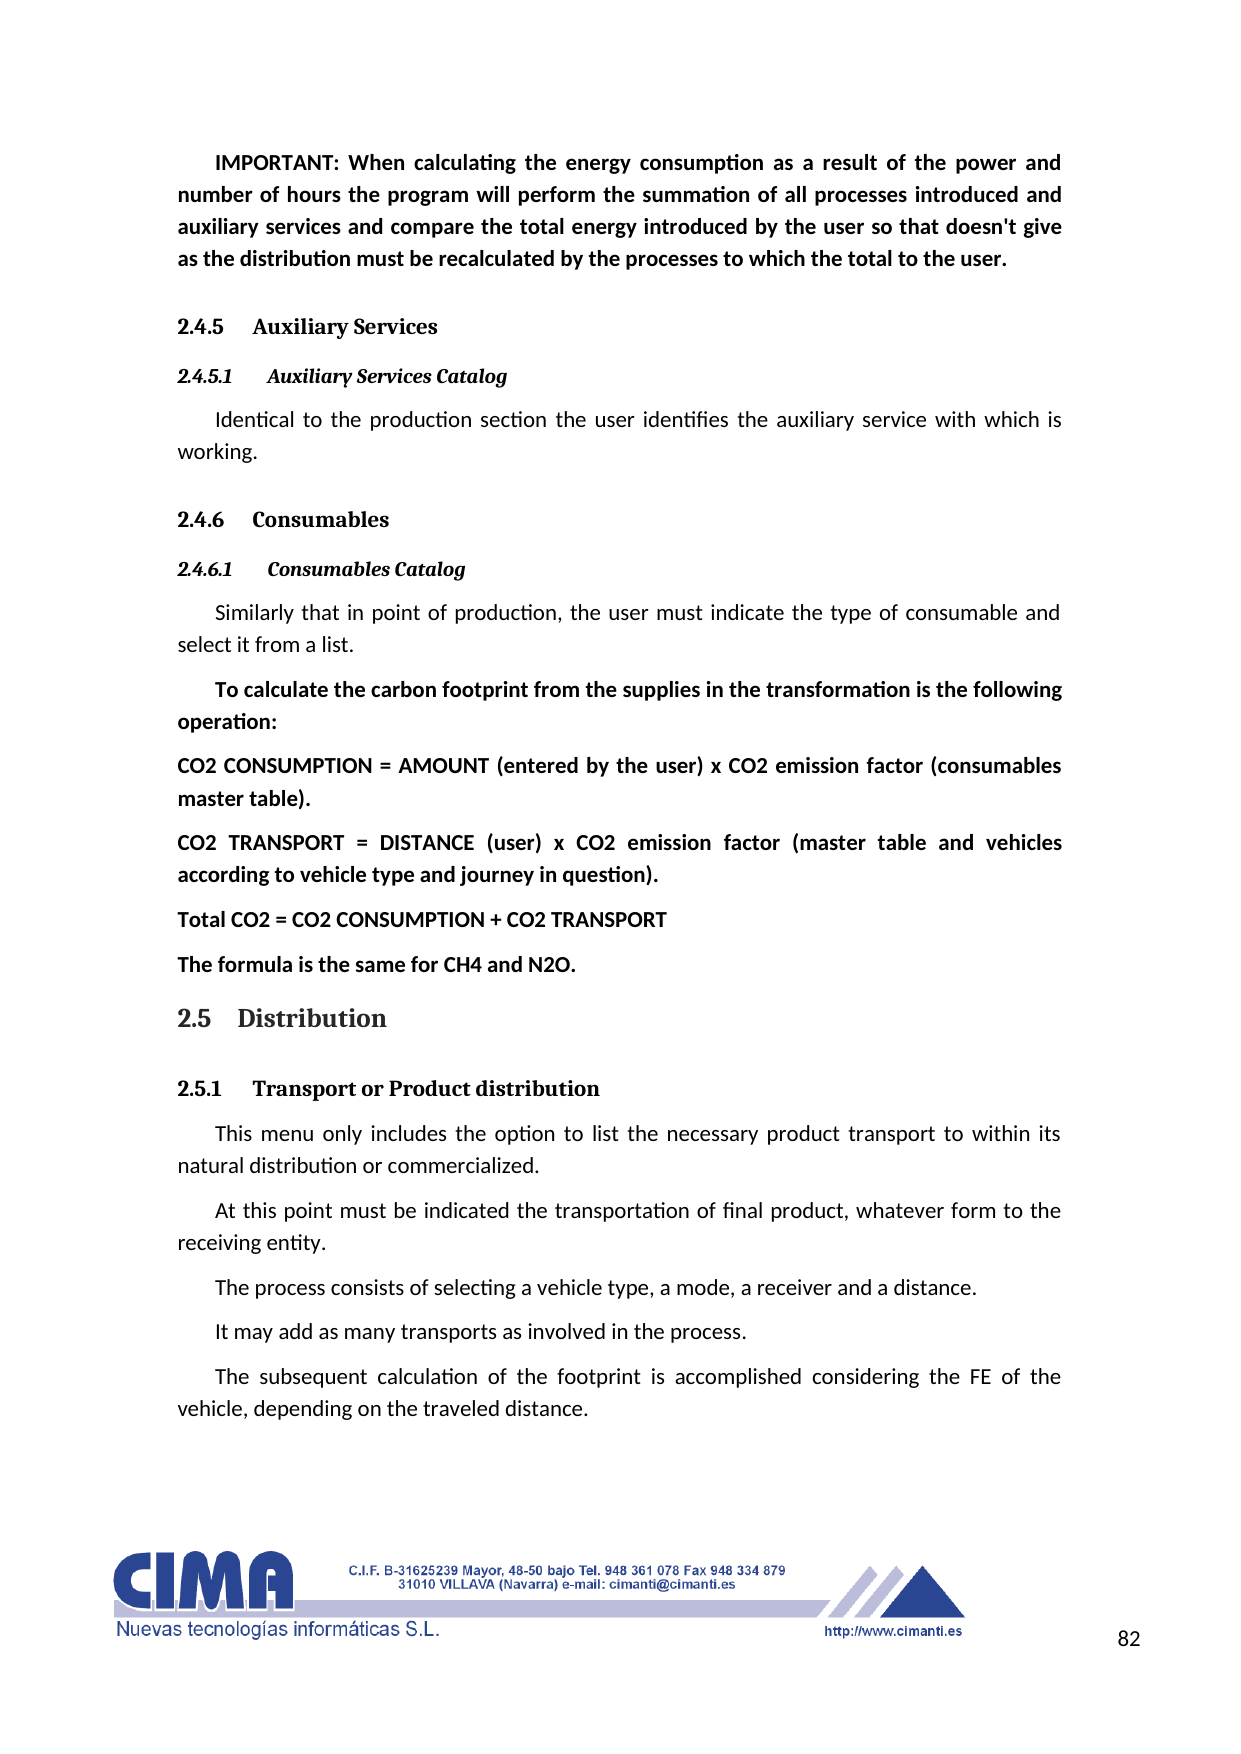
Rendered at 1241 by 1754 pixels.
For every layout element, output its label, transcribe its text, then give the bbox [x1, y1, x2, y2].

text Total CO2 = CO2 CONSUMPTION + CO2 TRANSPORT [177, 905, 1063, 933]
text It may add as many transports as involved in the process. [177, 1317, 1063, 1345]
text This menu only includes the option to list the necessary product transport to within its natural distribution or commercialized. [177, 1119, 1063, 1179]
text At this point must be indicated the transportation of final product, whatever form to the receiving entity. [177, 1196, 1063, 1256]
subtitle Consumables Catalog [177, 558, 1063, 582]
text Identical to the production section the user identifies the auxiliary service with which is working. [177, 405, 1063, 465]
text IMPORTANT: When calculating the energy consumption as a result of the power and number of hours the program will perform the summation of all processes introduced and auxiliary services and compare the total energy introduced by the user so that doesn't give as the distribution must be recalculated by the processes to which the total to the user. [177, 148, 1063, 272]
subtitle Consumables [177, 507, 1063, 533]
text Similarly that in point of production, the user must indicate the type of consumable and select it from a list. [177, 598, 1063, 658]
subtitle Transport or Product distribution [177, 1076, 1063, 1103]
text The process consists of selecting a vehicle type, a mode, a receiver and a distance. [177, 1273, 1063, 1301]
text The subsequent calculation of the footprint is accomplished considering the FE of the vehicle, depending on the traveled distance. [177, 1362, 1063, 1422]
text CO2 CONSUMPTION = AMOUNT (entered by the user) x CO2 emission factor (consumables master table). [177, 752, 1063, 812]
subtitle Auxiliary Services [177, 314, 1063, 340]
text To calculate the carbon footprint from the supplies in the transformation is the following operation: [177, 675, 1063, 735]
picture [99, 1534, 985, 1653]
text CO2 TRANSPORT = DISTANCE (user) x CO2 emission factor (master table and vehicles according to vehicle type and journey in question). [177, 828, 1063, 889]
subtitle Auxiliary Services Catalog [177, 365, 1063, 389]
subtitle Distribution [177, 1003, 1063, 1034]
text The formula is the same for CH4 and N2O. [177, 950, 1063, 978]
